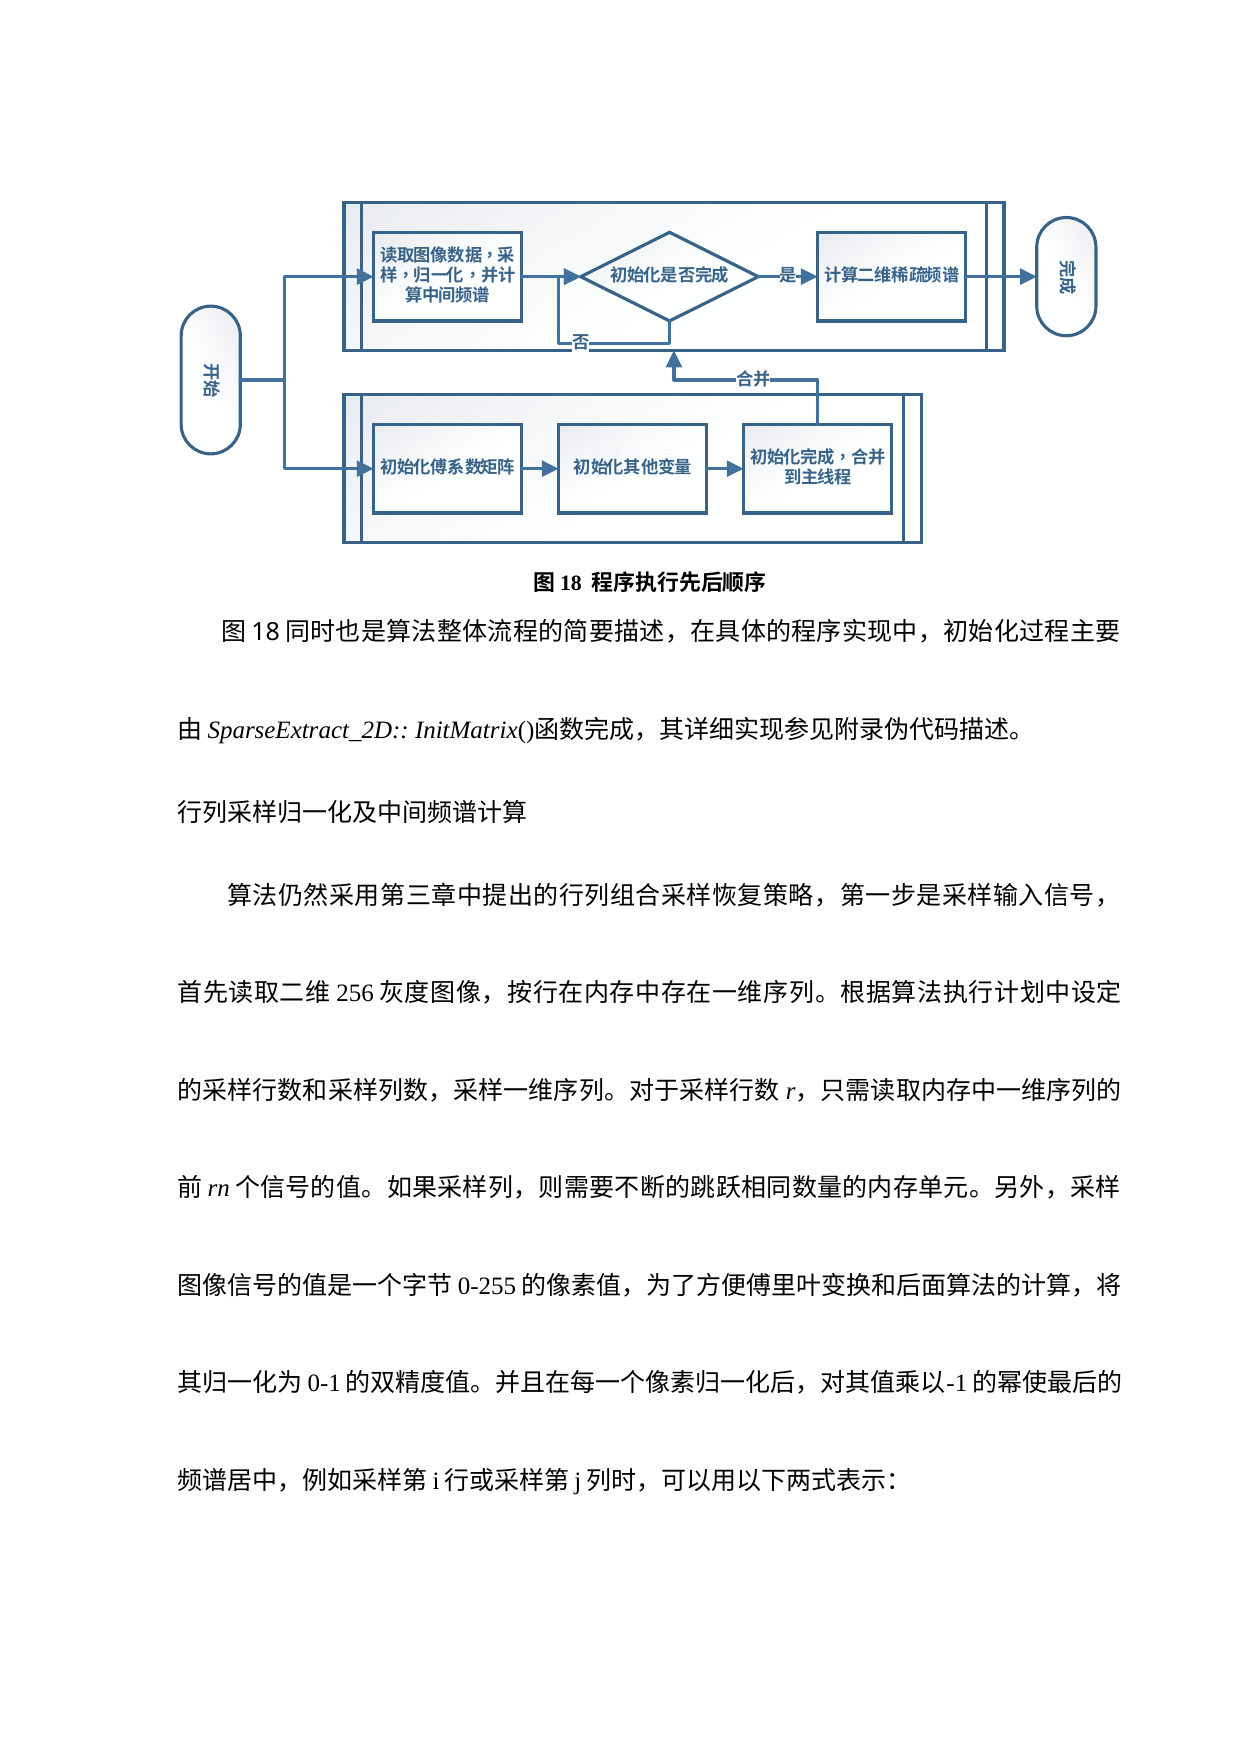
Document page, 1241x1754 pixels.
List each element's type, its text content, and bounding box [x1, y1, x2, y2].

text 图18同时也是算法整体流程的简要描述，在具体的程序实现中，初始化过程主要由SparseExtract_2D:: InitMatrix()函数完成，其详细实现参见附录伪代码描述。 [177, 597, 1122, 760]
text 行列采样归一化及中间频谱计算 [177, 778, 1122, 843]
text 算法仍然采用第三章中提出的行列组合采样恢复策略，第一步是采样输入信号，首先读取二维256灰度图像，按行在内存中存在一维序列。根据算法执行计划中设定的采样行数和采样列数，采样一维序列。对于采样行数r，只需读取内存中一维序列的前rn个信号的值。如果采样列，则需要不断的跳跃相同数量的内存单元。另外，采样图像信号的值是一个字节0-255的像素值，为了方便傅里叶变换和后面算法的计算，将其归一化为0-1的双精度值。并且在每一个像素归一化后，对其值乘以-1的幂使最后的频谱居中，例如采样第i行或采样第j列时，可以用以下两式表示： [177, 861, 1122, 1511]
text 图 18 程序执行先后顺序 [177, 565, 1122, 597]
